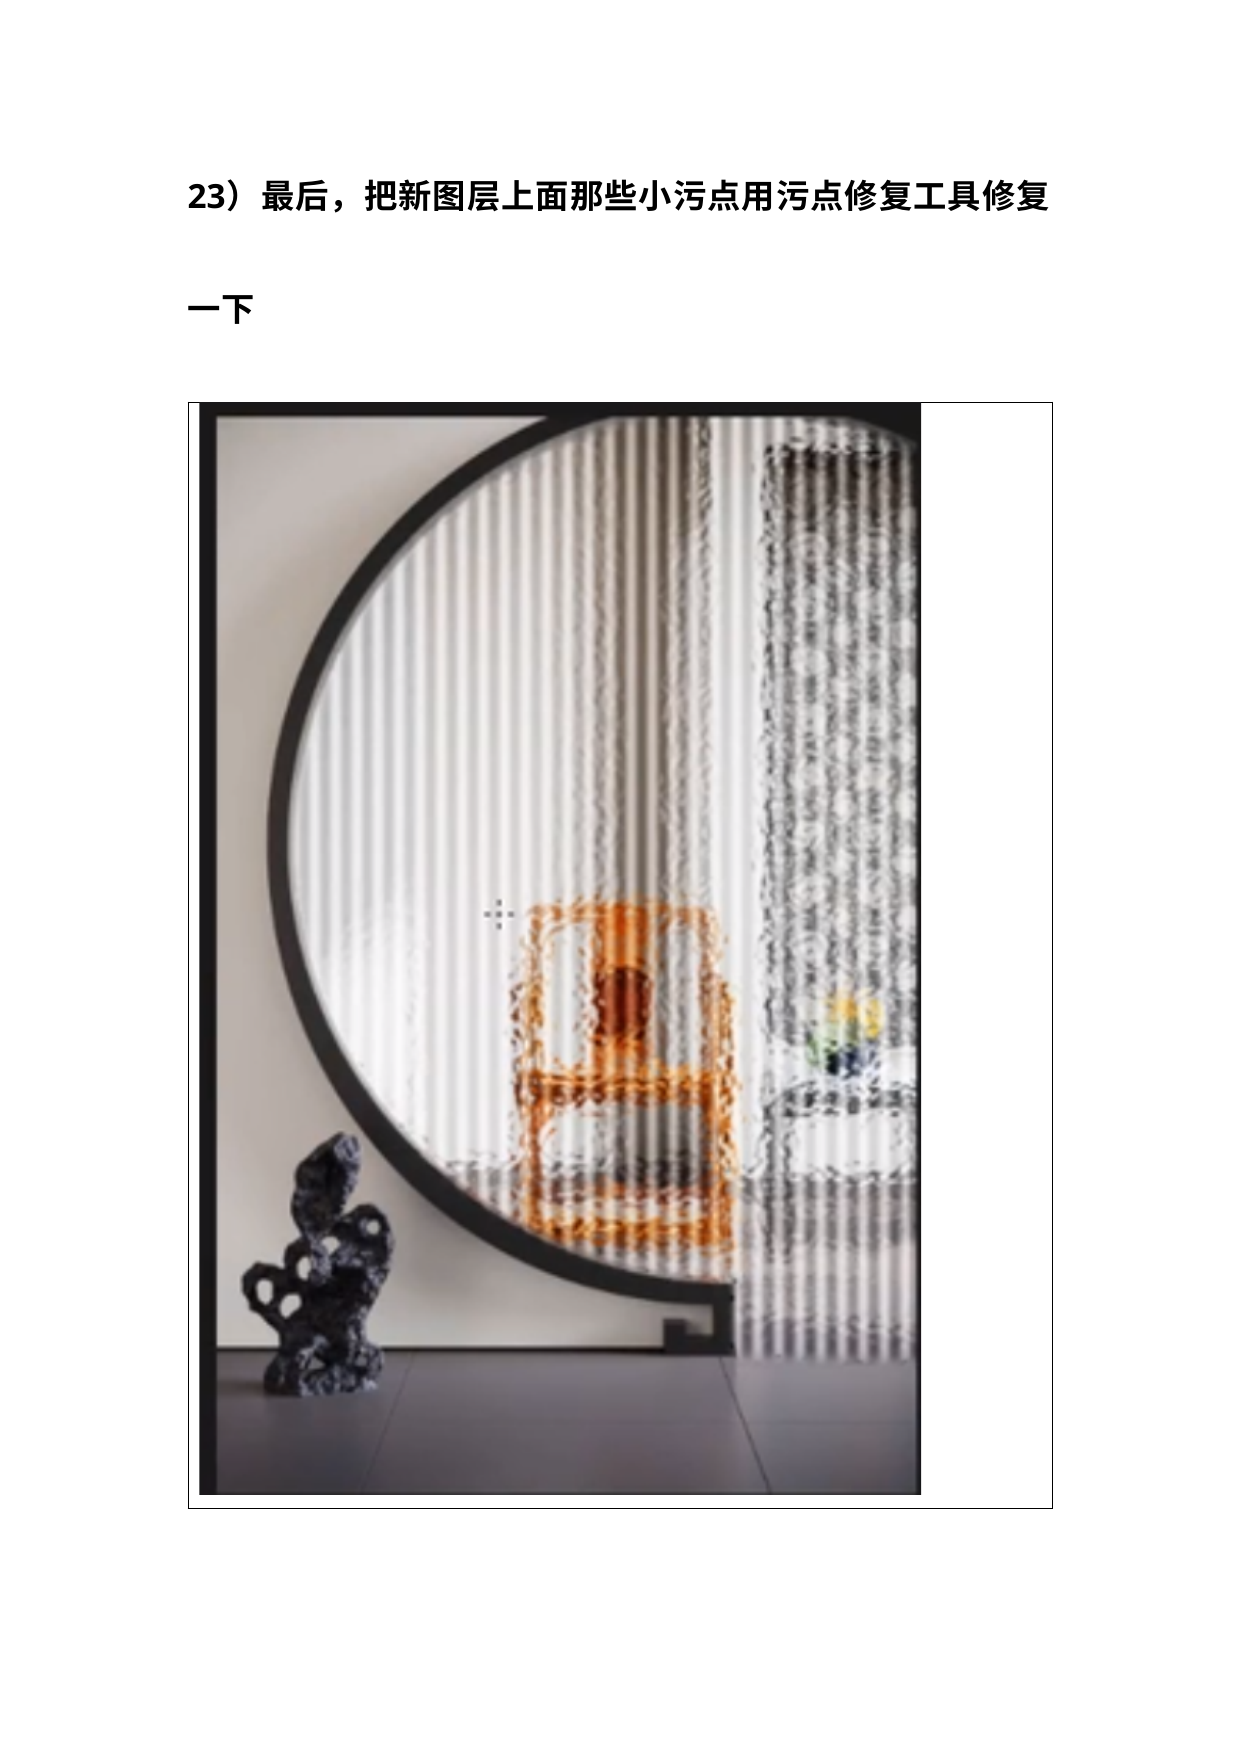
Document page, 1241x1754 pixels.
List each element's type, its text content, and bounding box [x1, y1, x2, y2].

table_header [189, 403, 1052, 1508]
picture [199, 402, 922, 1495]
subtitle 23）最后，把新图层上面那些小污点用污点修复工具修复一下 [187, 162, 1053, 339]
